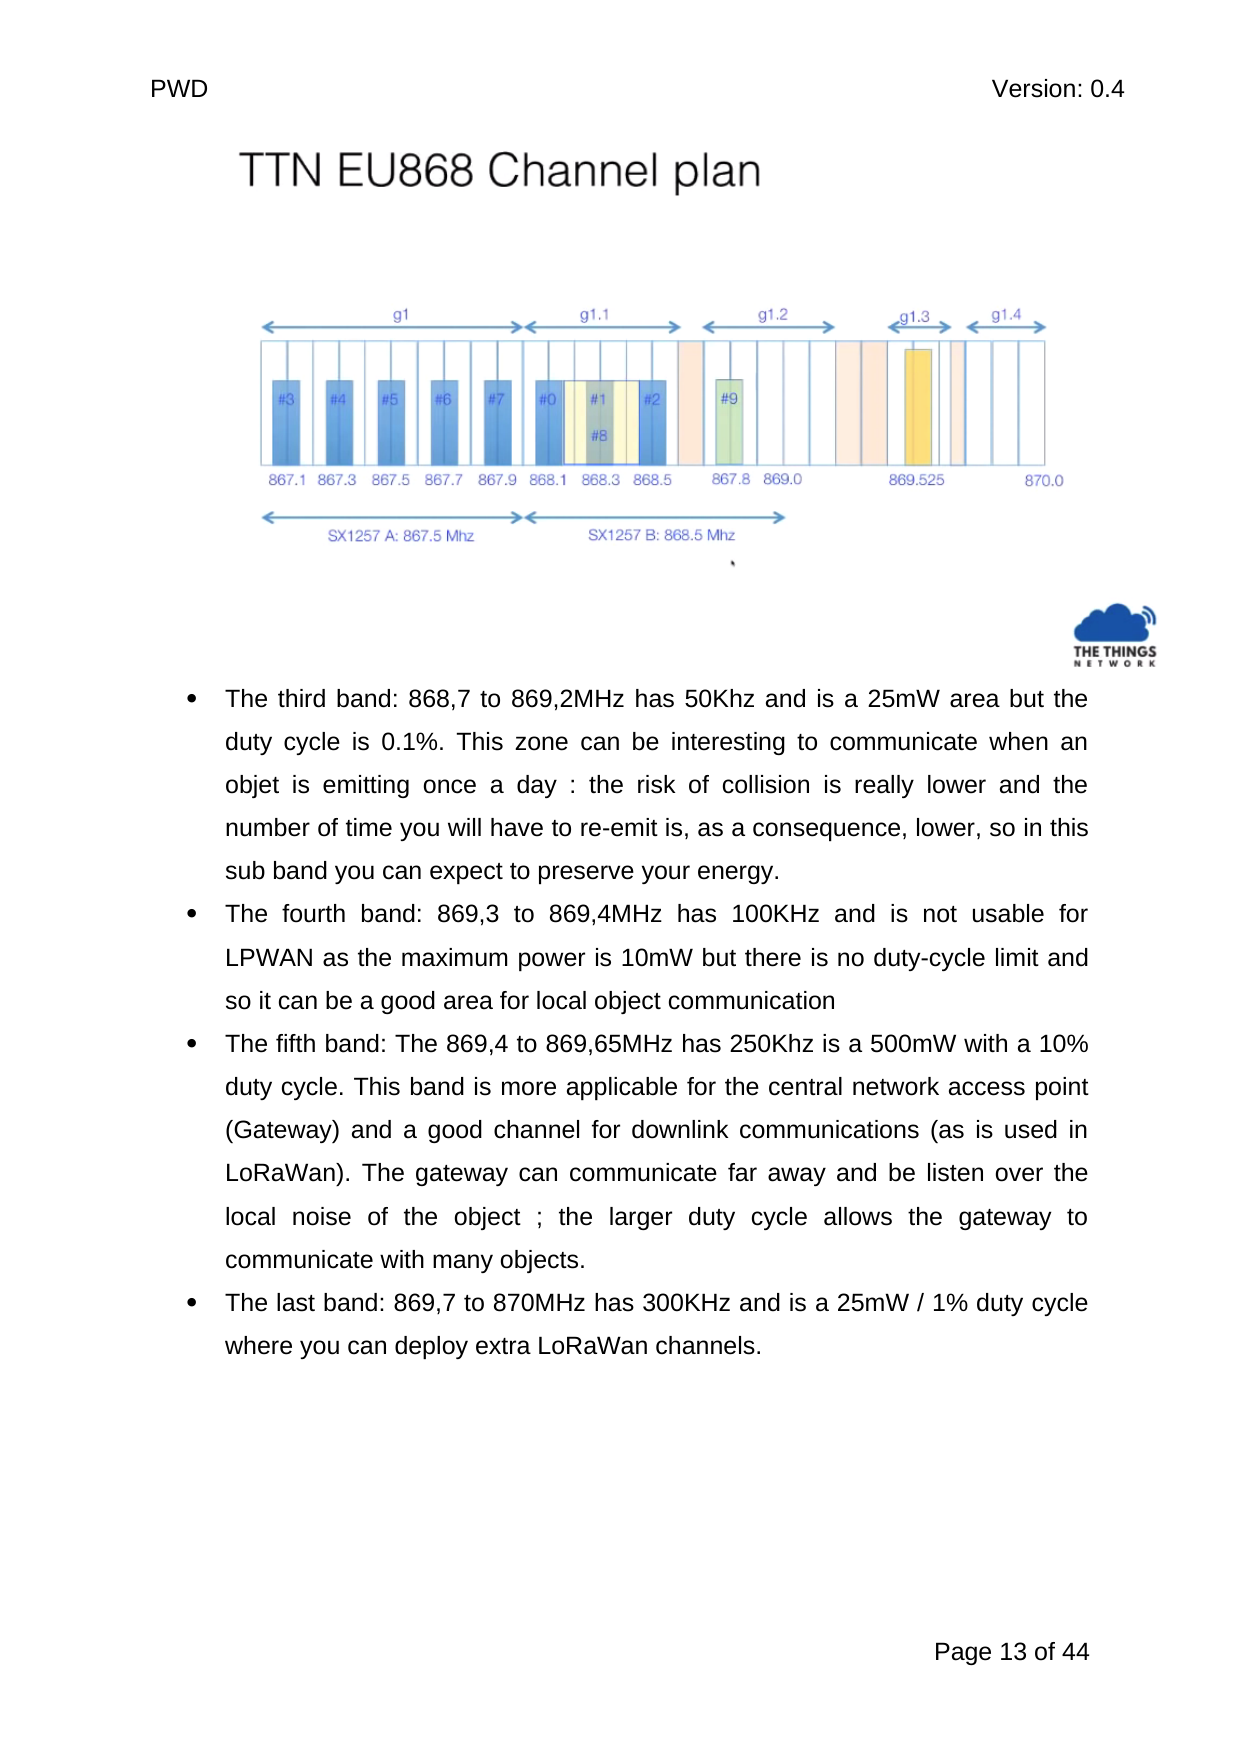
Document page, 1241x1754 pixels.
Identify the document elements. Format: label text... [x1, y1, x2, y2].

list The third band: 868,7 to 869,2MHz has 50Khz and is a 25mW area but the duty cycle is 0.1%. This zone can be interesting to communicate when an objet is emitting once a day : the risk of collision is really lower and the number of time you will have to re-emit is, as a consequence, lower, so in this sub band you can expect to preserve your energy. [187, 684, 1090, 885]
list The fourth band: 869,3 to 869,4MHz has 100KHz and is not usable for LPWAN as the maximum power is 10mW but there is no duty-cycle limit and so it can be a good area for local object communication [187, 899, 1090, 1014]
list The fifth band: The 869,4 to 869,65MHz has 250Khz is a 500mW with a 10% duty cycle. This band is more applicable for the central network access point (Gateway) and a good channel for downlink communications (as is used in LoRaWan). The gateway can communicate far away and be listen over the local noise of the object ; the larger duty cycle allows the gateway to communicate with many objects. [187, 1029, 1090, 1273]
list The last band: 869,7 to 870MHz has 300KHz and is a 25mW / 1% duty cycle where you can deploy extra LoRaWan channels. [187, 1288, 1090, 1360]
picture [225, 150, 1165, 670]
